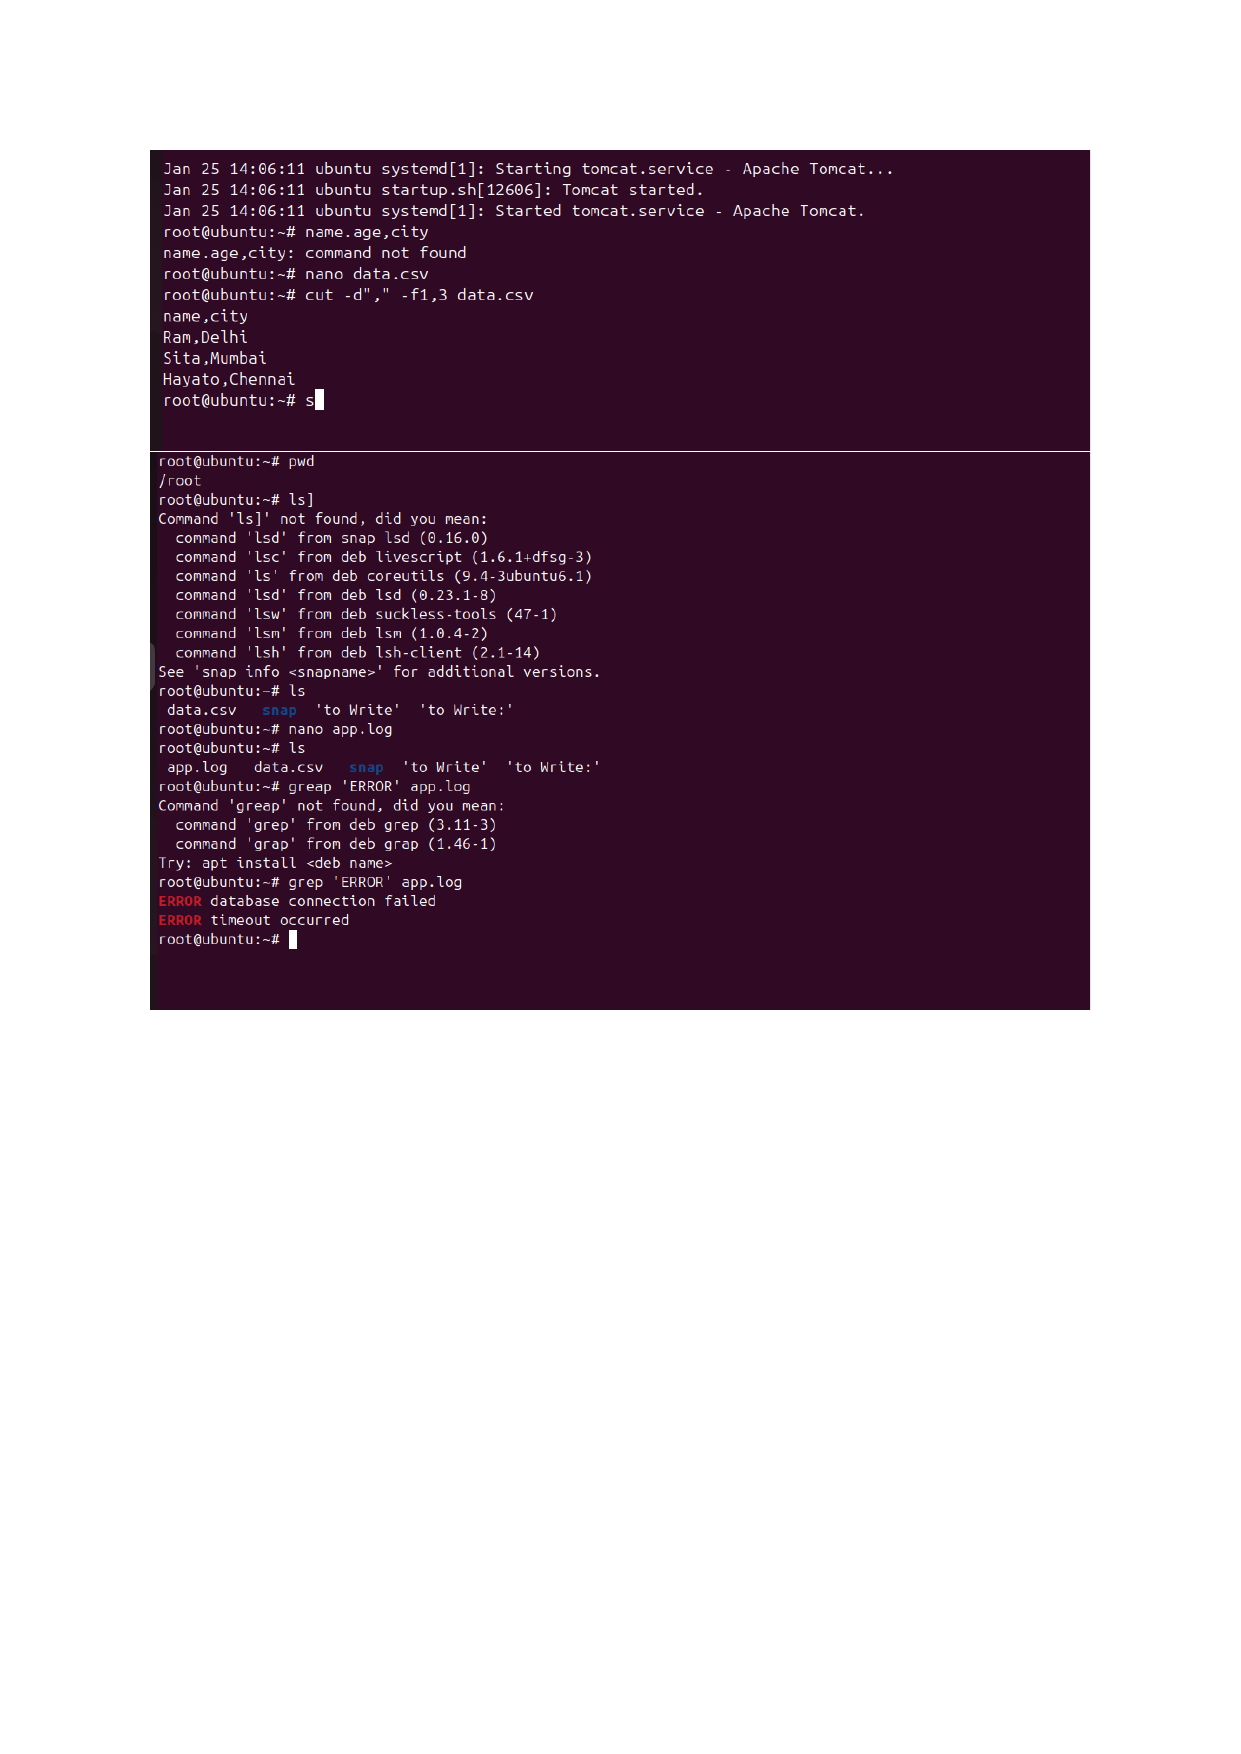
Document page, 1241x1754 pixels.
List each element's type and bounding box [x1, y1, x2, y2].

picture [150, 150, 1091, 451]
picture [150, 452, 1091, 1010]
